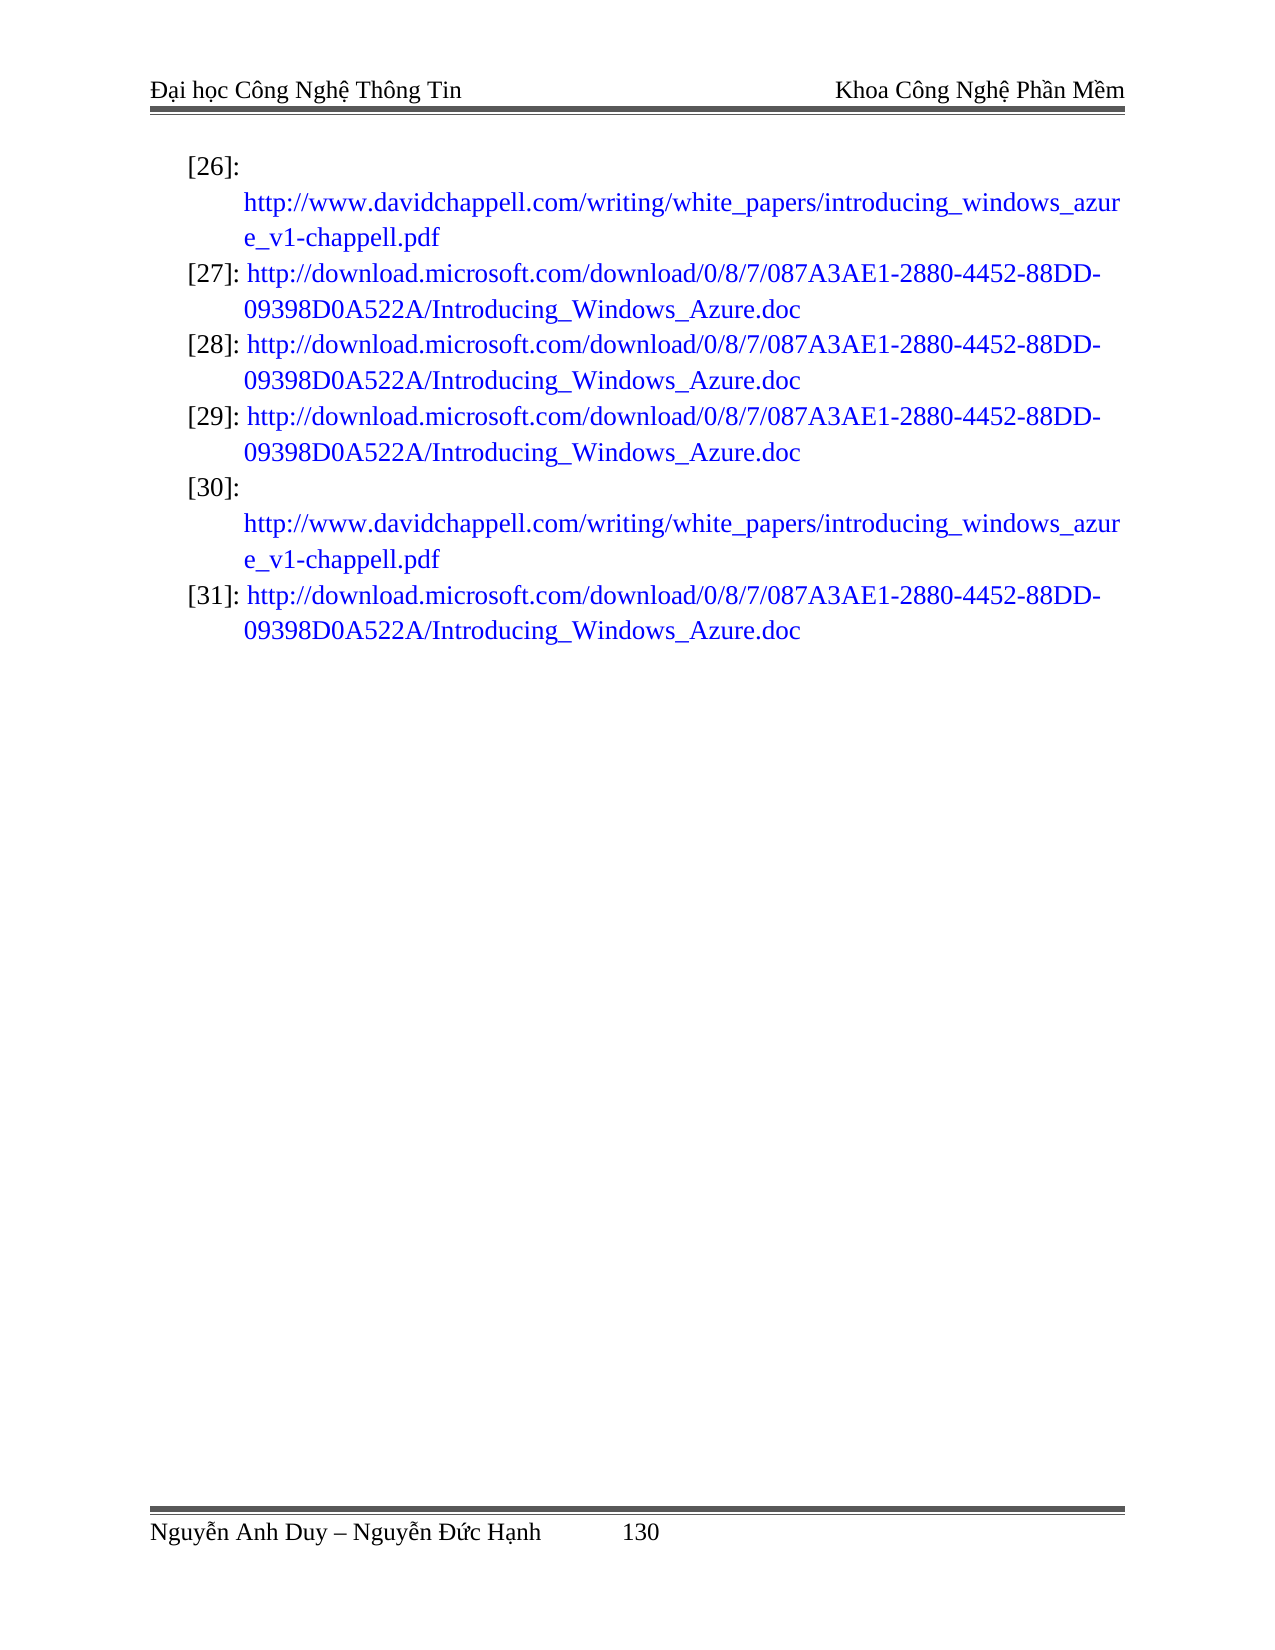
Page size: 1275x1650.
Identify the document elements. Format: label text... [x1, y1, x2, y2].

text [26]: http://www.davidchappell.com/writing/white_papers/introducing_windows_azure_v1-chappell.pdf [187, 150, 1125, 253]
text [29]: http://download.microsoft.com/download/0/8/7/087A3AE1-2880-4452-88DD-09398D0A522A/Introducing_Windows_Azure.doc [187, 400, 1125, 467]
text [31]: http://download.microsoft.com/download/0/8/7/087A3AE1-2880-4452-88DD-09398D0A522A/Introducing_Windows_Azure.doc [187, 579, 1125, 646]
text [27]: http://download.microsoft.com/download/0/8/7/087A3AE1-2880-4452-88DD-09398D0A522A/Introducing_Windows_Azure.doc [187, 257, 1125, 324]
text [30]: http://www.davidchappell.com/writing/white_papers/introducing_windows_azure_v1-chappell.pdf [187, 472, 1125, 574]
text [28]: http://download.microsoft.com/download/0/8/7/087A3AE1-2880-4452-88DD-09398D0A522A/Introducing_Windows_Azure.doc [187, 329, 1125, 396]
